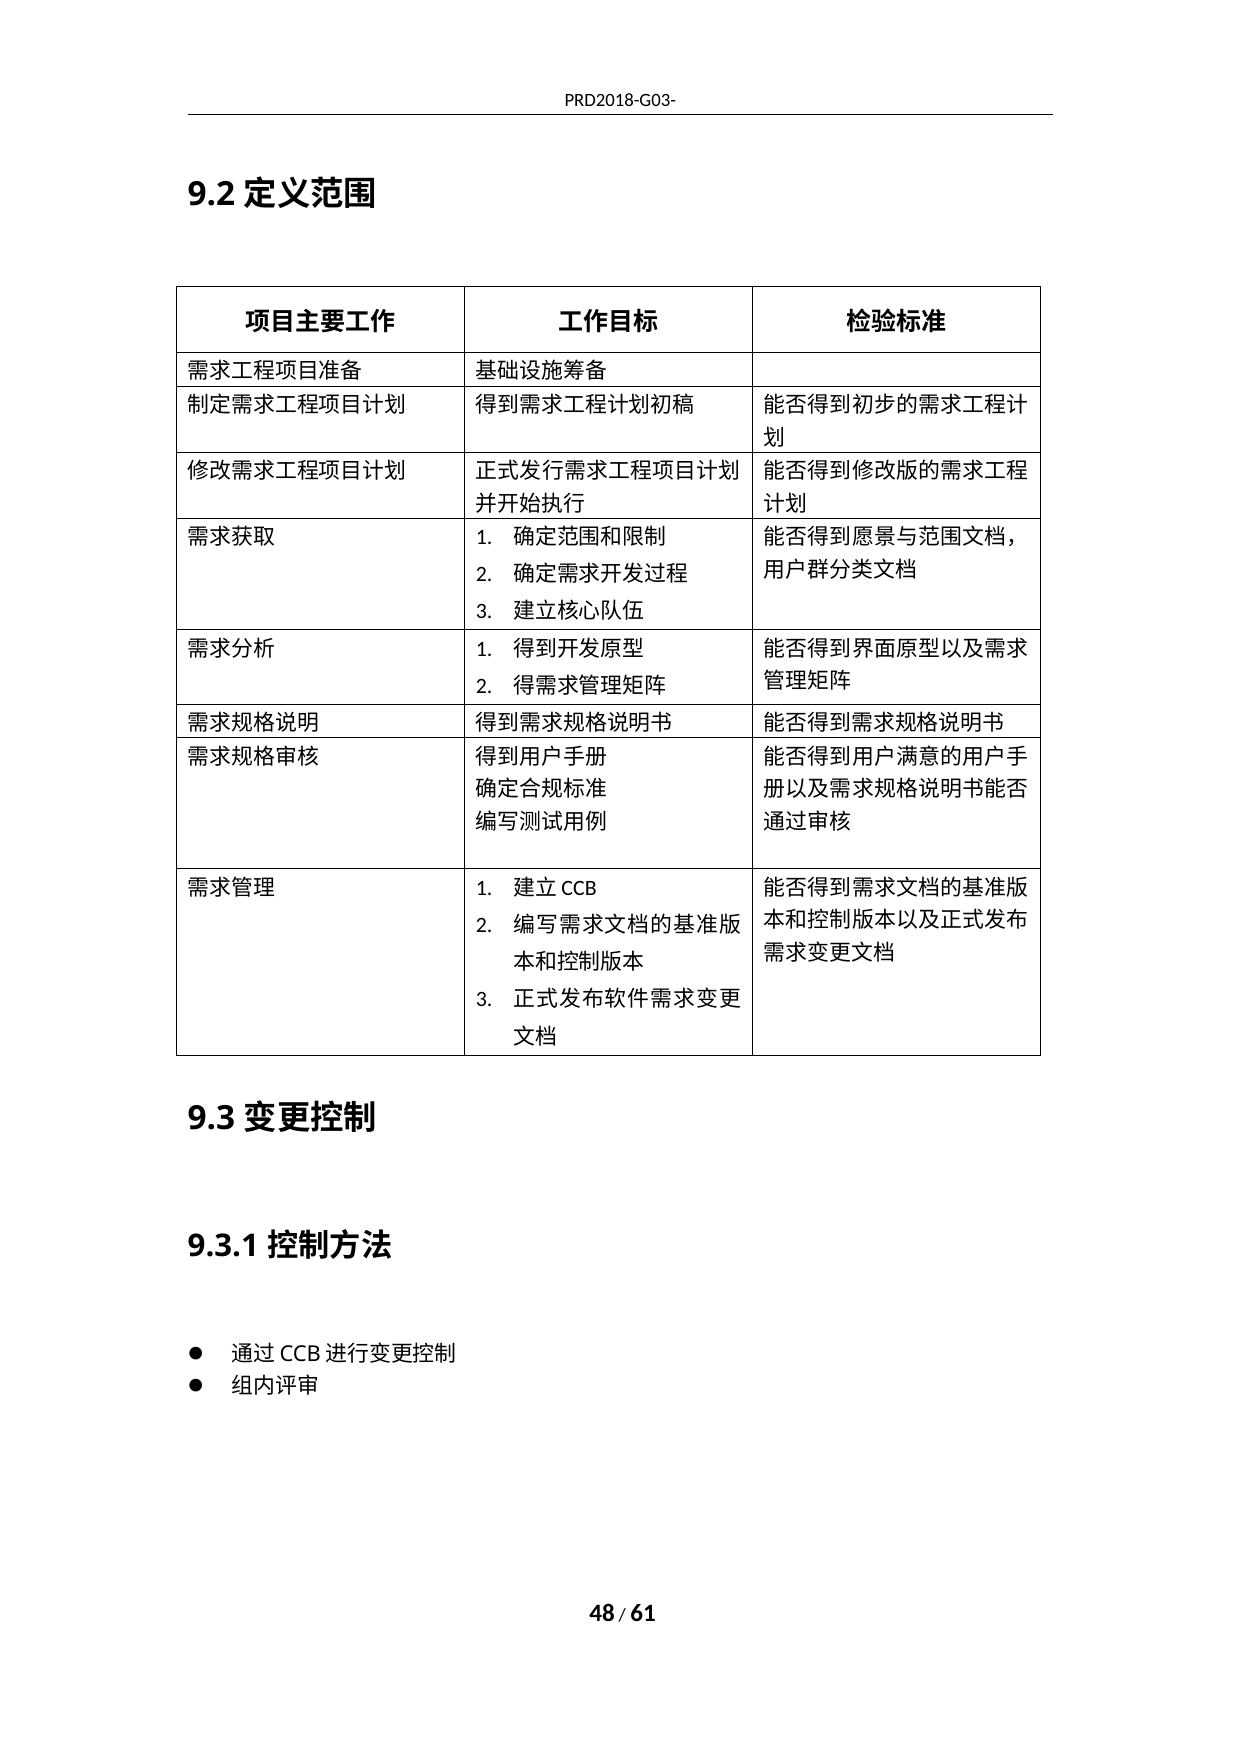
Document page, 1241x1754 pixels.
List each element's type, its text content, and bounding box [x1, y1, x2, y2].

table_cell 需求分析 [177, 630, 464, 704]
table_cell 得到需求规格说明书 [465, 705, 752, 737]
table_cell 能否得到修改版的需求工程计划 [753, 453, 1040, 518]
table_cell 能否得到用户满意的用户手册以及需求规格说明书能否通过审核 [753, 738, 1040, 868]
table_cell 能否得到需求文档的基准版本和控制版本以及正式发布需求变更文档 [753, 869, 1040, 1054]
table_cell 能否得到需求规格说明书 [753, 705, 1040, 737]
table_header 项目主要工作 [177, 287, 464, 352]
table_cell 需求规格审核 [177, 738, 464, 868]
table_cell 确定范围和限制 确定需求开发过程 建立核心队伍 [465, 519, 752, 629]
subtitle 9.2 定义范围 [187, 158, 1053, 223]
table_cell 能否得到界面原型以及需求管理矩阵 [753, 630, 1040, 704]
table_cell 建立CCB 编写需求文档的基准版本和控制版本 正式发布软件需求变更文档 [465, 869, 752, 1054]
table_cell 得到开发原型 得需求管理矩阵 [465, 630, 752, 704]
table_cell [753, 353, 1040, 386]
list 组内评审 [187, 1368, 1053, 1400]
table_cell 基础设施筹备 [465, 353, 752, 386]
subtitle 9.3 变更控制 [187, 1083, 1053, 1148]
table_cell 修改需求工程项目计划 [177, 453, 464, 518]
table_cell 得到用户手册 确定合规标准 编写测试用例 [465, 738, 752, 868]
table_cell 需求获取 [177, 519, 464, 629]
table_cell 需求管理 [177, 869, 464, 1054]
table_cell 能否得到愿景与范围文档，用户群分类文档 [753, 519, 1040, 629]
table_cell 正式发行需求工程项目计划并开始执行 [465, 453, 752, 518]
table_cell 需求工程项目准备 [177, 353, 464, 386]
subtitle 9.3.1 控制方法 [187, 1210, 1053, 1275]
table_header 工作目标 [465, 287, 752, 352]
table_cell 需求规格说明 [177, 705, 464, 737]
table_cell 得到需求工程计划初稿 [465, 387, 752, 452]
table_cell 制定需求工程项目计划 [177, 387, 464, 452]
table_header 检验标准 [753, 287, 1040, 352]
list 通过CCB进行变更控制 [187, 1335, 1053, 1368]
table_cell 能否得到初步的需求工程计划 [753, 387, 1040, 452]
